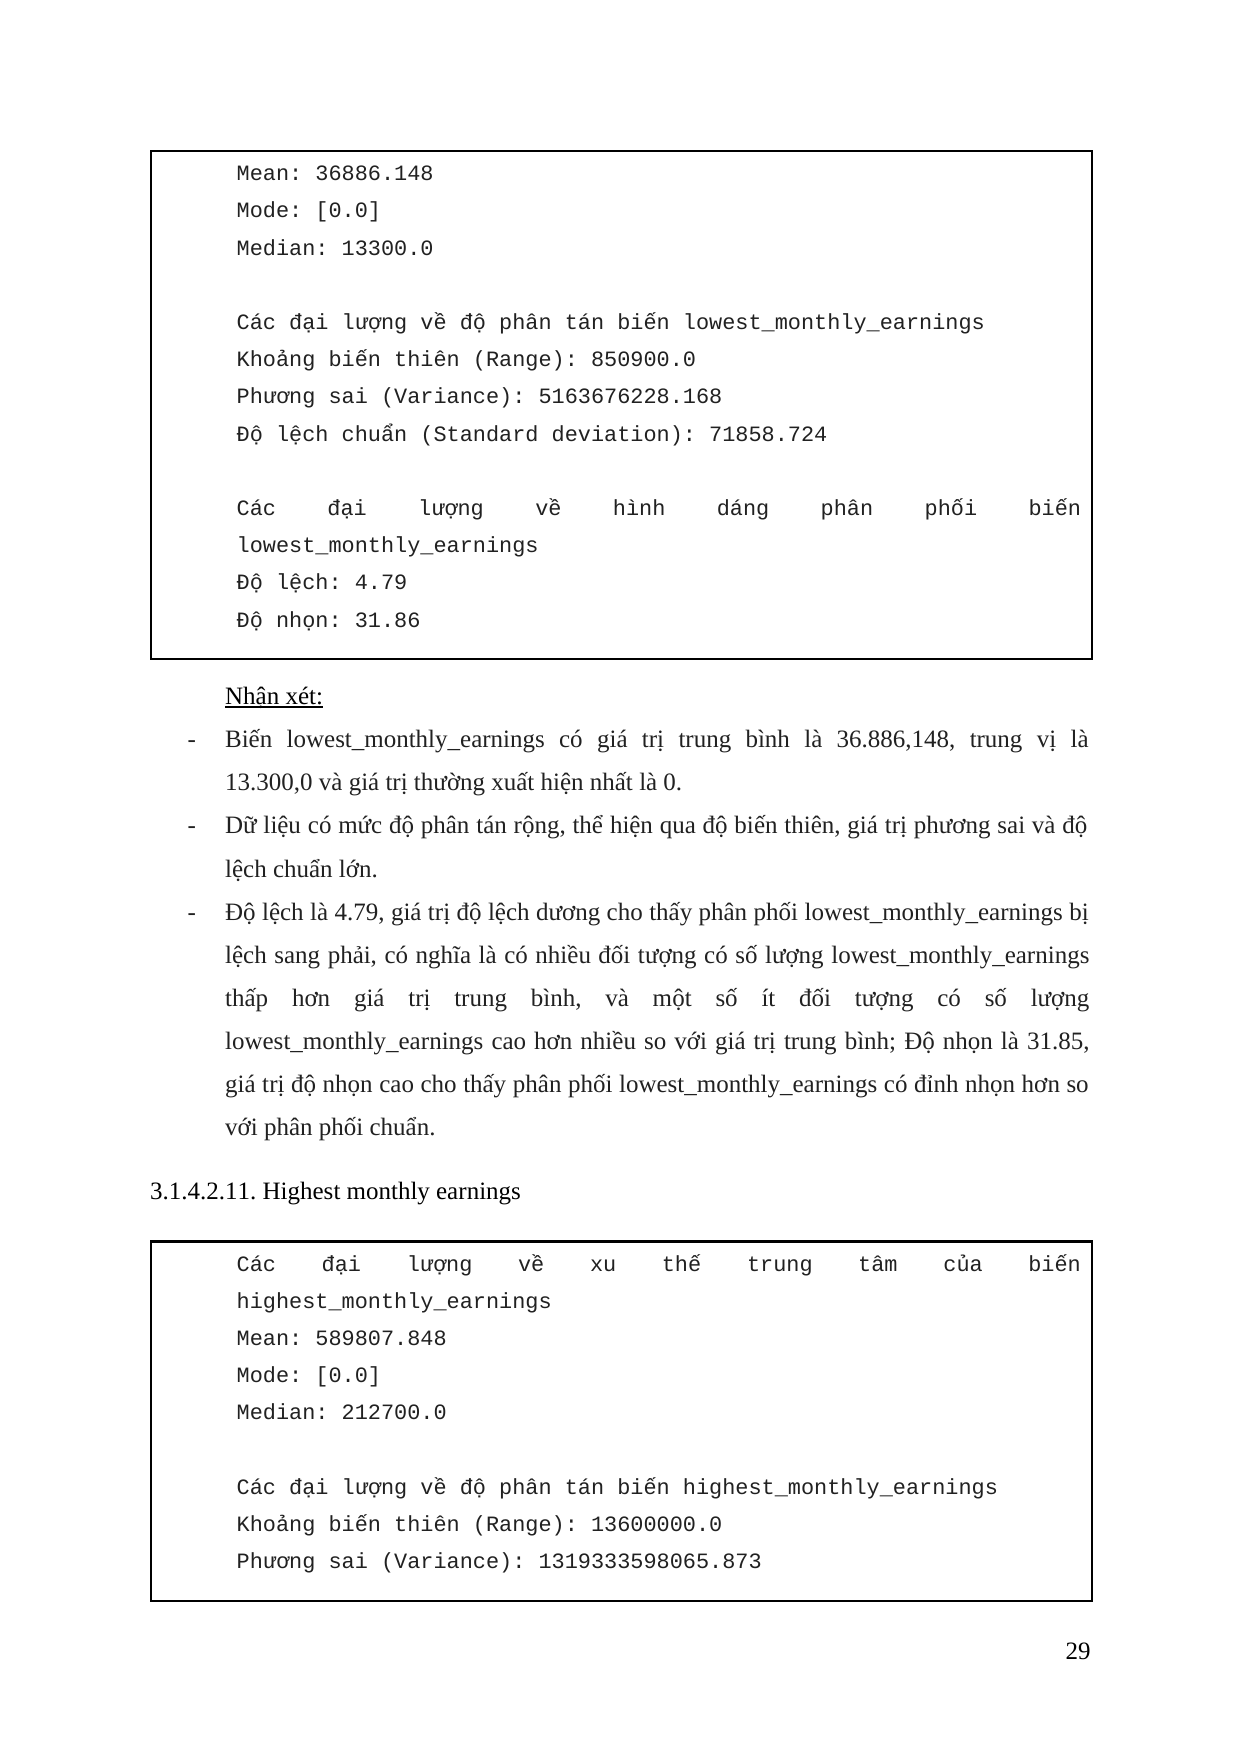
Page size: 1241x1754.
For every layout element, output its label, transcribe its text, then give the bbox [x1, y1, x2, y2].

text Nhận xét: [225, 681, 1090, 710]
list Độ lệch là 4.79, giá trị độ lệch dương cho thấy phân phối lowest_monthly_earnings bị lệch sang phải, có nghĩa là có nhiều đối tượng có số lượng lowest_monthly_earnings thấp hơn giá trị trung bình, và một số ít đối tượng có số lượng lowest_monthly_earnings cao hơn nhiều so với giá trị trung bình; Độ nhọn là 31.85, giá trị độ nhọn cao cho thấy phân phối lowest_monthly_earnings có đỉnh nhọn hơn so với phân phối chuẩn. [187, 897, 1090, 1141]
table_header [152, 152, 1091, 658]
list Biến lowest_monthly_earnings có giá trị trung bình là 36.886,148, trung vị là 13.300,0 và giá trị thường xuất hiện nhất là 0. [187, 724, 1090, 796]
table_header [152, 1243, 1091, 1600]
text 3.1.4.2.11. Highest monthly earnings [150, 1176, 1090, 1205]
list Dữ liệu có mức độ phân tán rộng, thể hiện qua độ biến thiên, giá trị phương sai và độ lệch chuẩn lớn. [187, 811, 1090, 882]
